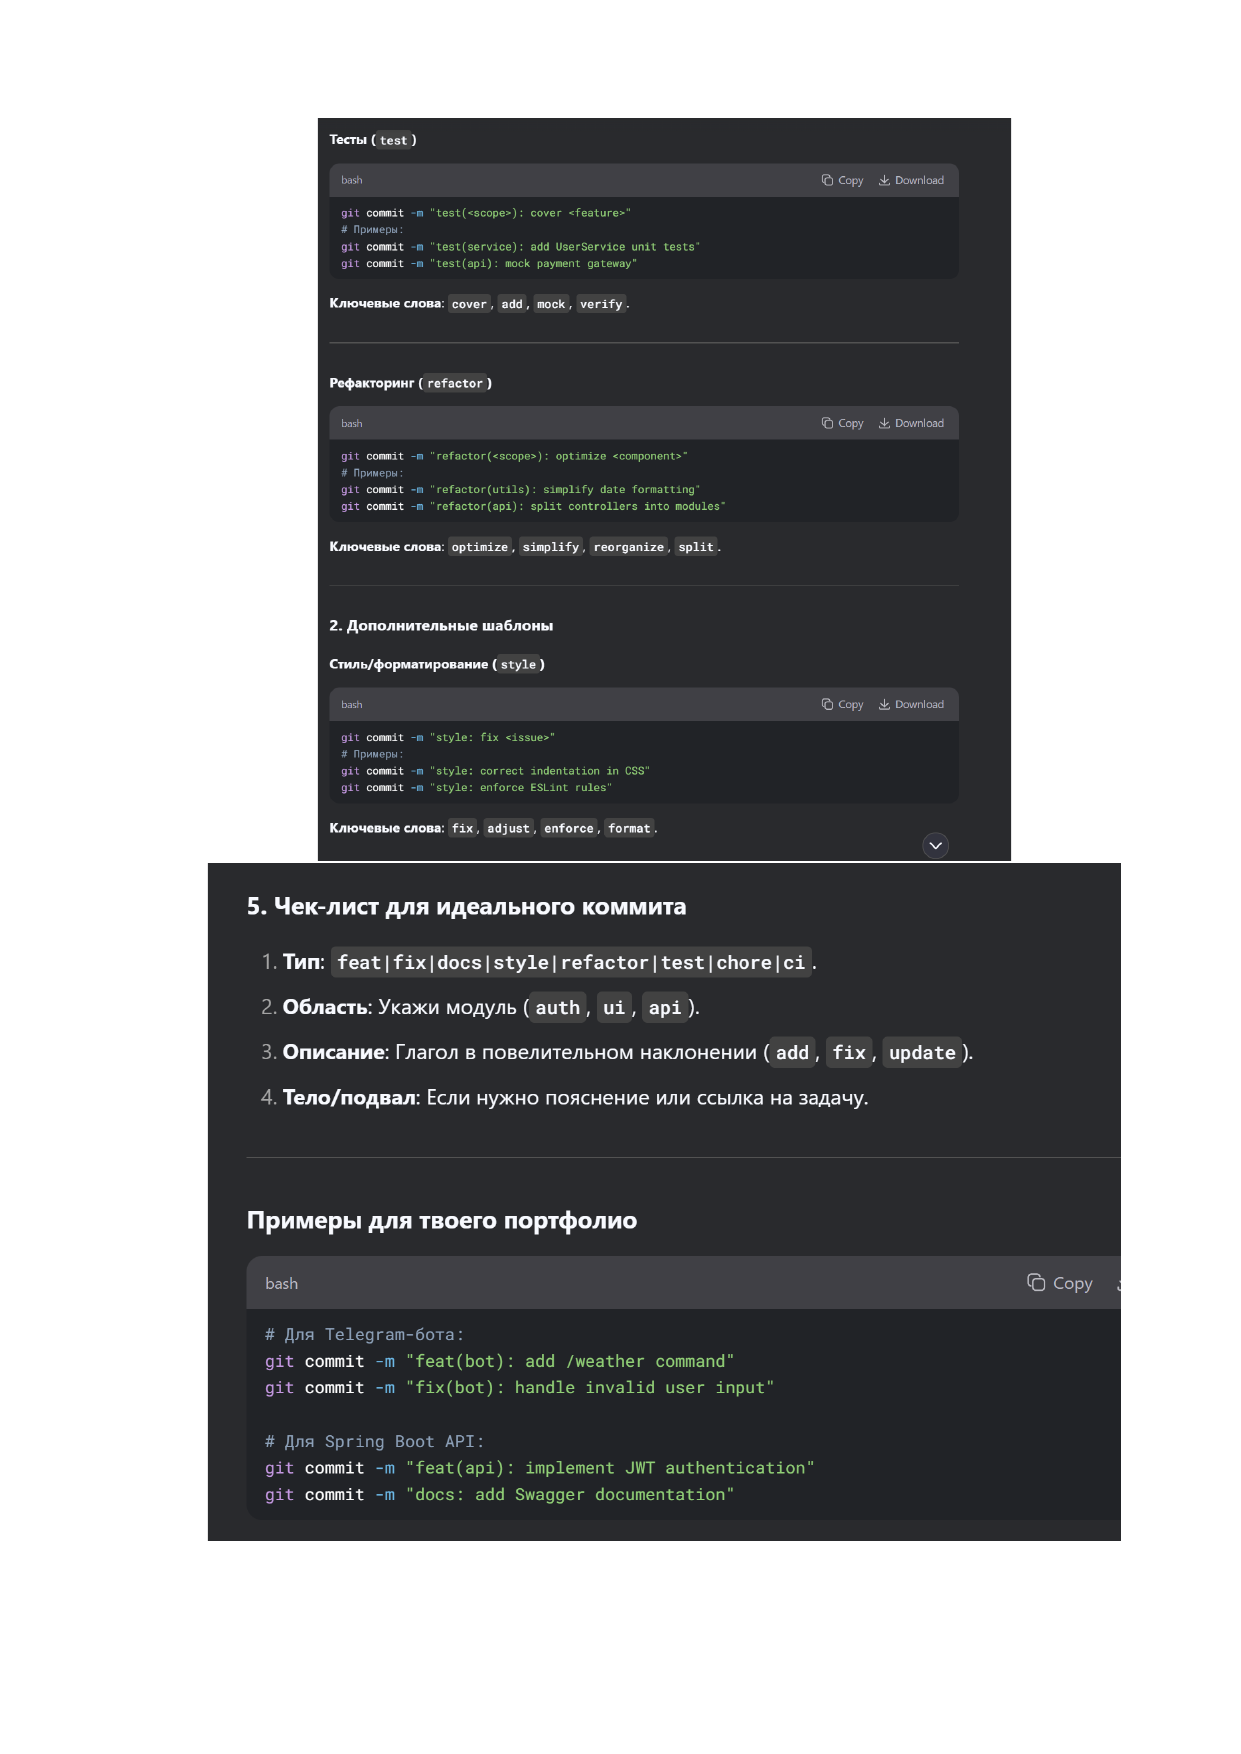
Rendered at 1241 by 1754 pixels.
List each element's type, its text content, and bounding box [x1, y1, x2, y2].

picture [207, 863, 1121, 1541]
picture [317, 118, 1012, 861]
